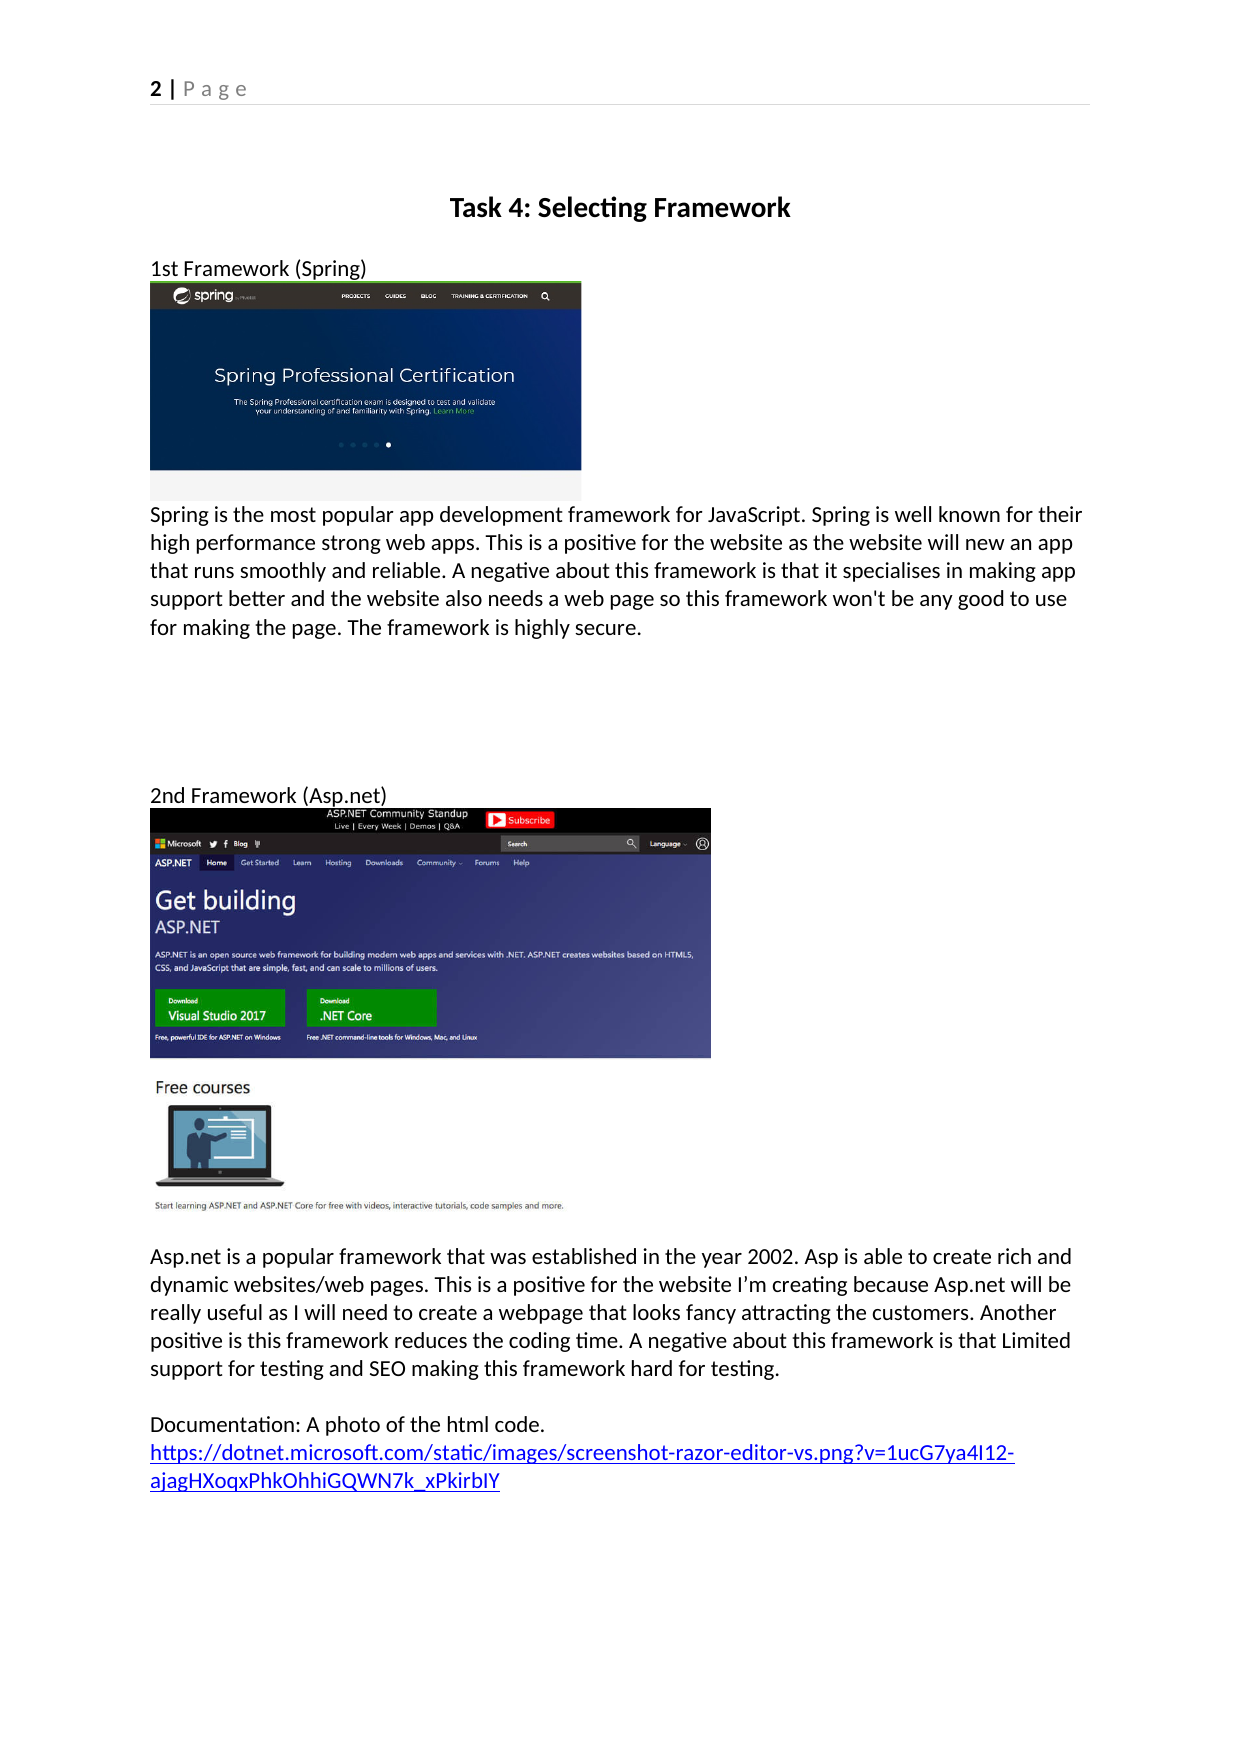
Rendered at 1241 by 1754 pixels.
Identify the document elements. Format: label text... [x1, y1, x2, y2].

picture [150, 808, 711, 1212]
text https://dotnet.microsoft.com/static/images/screenshot-razor-editor-vs.png?v=1ucG7ya4I12-ajagHXoqxPhkOhhiGQWN7k_xPkirbIY [150, 1438, 1090, 1494]
subtitle Task 4: Selecting Framework [150, 189, 1090, 224]
text Spring is the most popular app development framework for JavaScript. Spring is well known for their high performance strong web apps. This is a positive for the website as the website will new an app that runs smoothly and reliable. A negative about this framework is that it specialises in making app support better and the website also needs a web page so this framework won't be any good to use for making the page. The framework is highly secure. [150, 501, 1090, 641]
text Asp.net is a popular framework that was established in the year 2002. Asp is able to create rich and dynamic websites/web pages. This is a positive for the website I’m creating because Asp.net will be really useful as I will need to create a webpage that looks fancy attracting the customers. Another positive is this framework reduces the coding time. A negative about this framework is that Limited support for testing and SEO making this framework hard for testing. [150, 1242, 1090, 1382]
picture [150, 281, 582, 501]
text 2nd Framework (Asp.net) [150, 781, 1090, 809]
text Documentation: A photo of the html code. [150, 1411, 1090, 1438]
text 1st Framework (Spring) [150, 254, 1090, 282]
